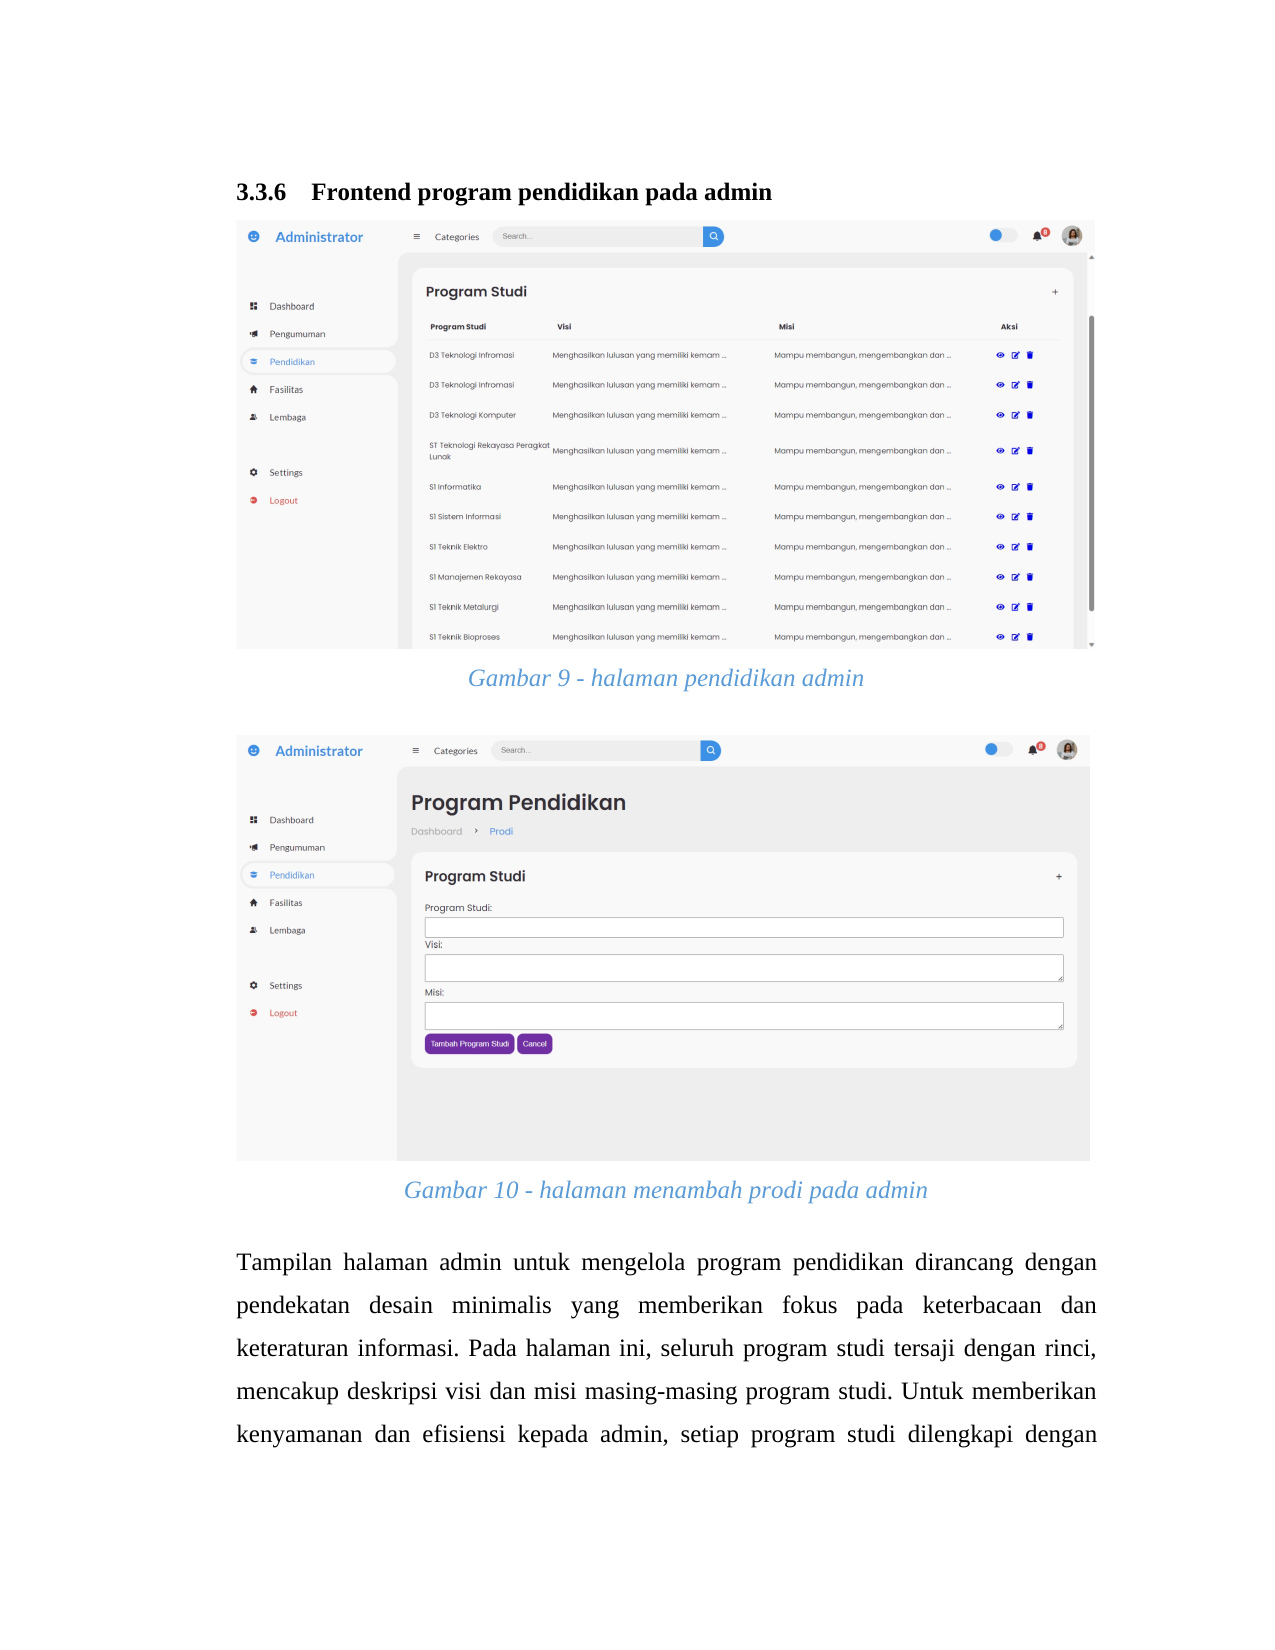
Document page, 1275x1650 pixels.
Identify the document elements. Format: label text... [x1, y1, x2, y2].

picture [236, 220, 1095, 649]
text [236, 1247, 1098, 1448]
subtitle Frontend program pendidikan pada admin [236, 177, 1098, 206]
text Gambar 9 - halaman pendidikan admin [236, 663, 1098, 692]
picture [236, 735, 1091, 1161]
text Gambar 10 - halaman menambah prodi pada admin [236, 1175, 1098, 1204]
